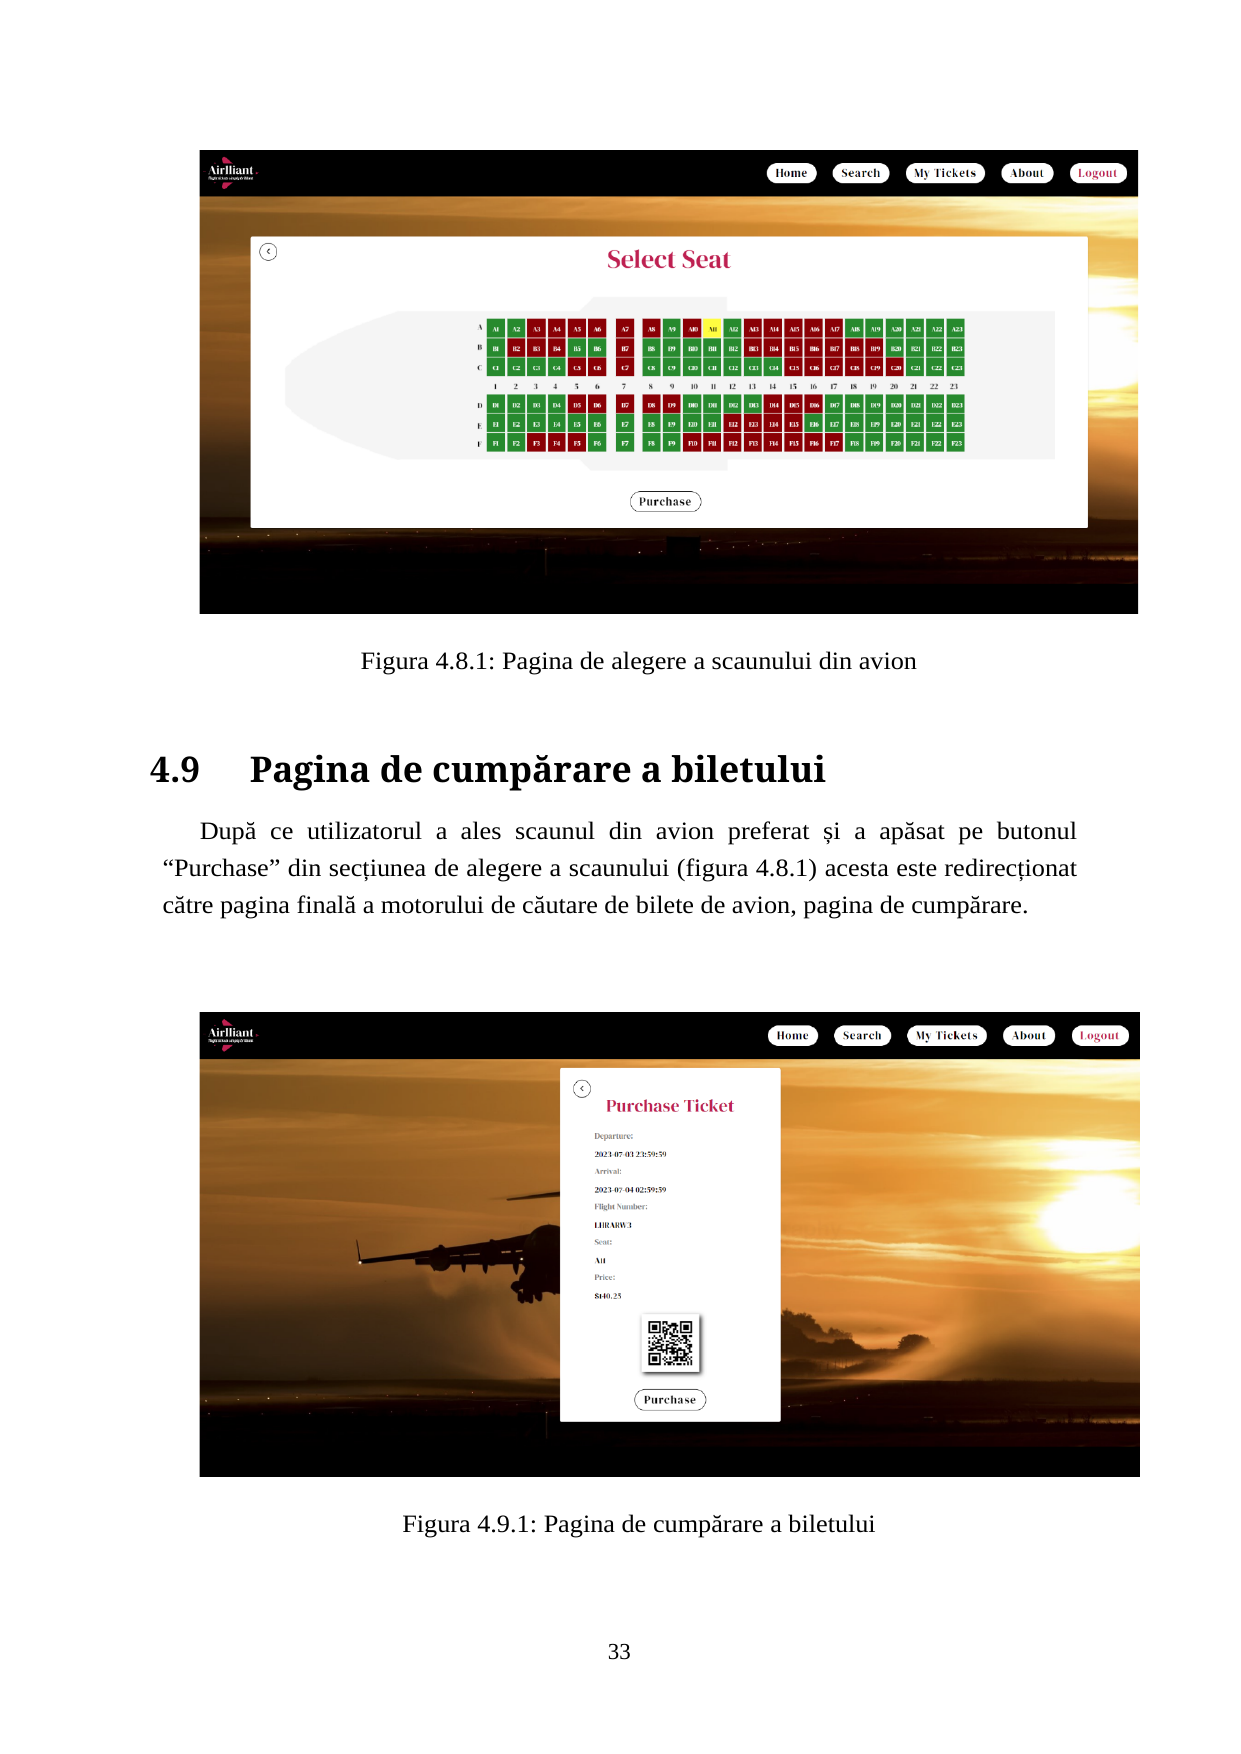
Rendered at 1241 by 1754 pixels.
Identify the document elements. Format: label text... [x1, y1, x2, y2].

subtitle 4.9 Pagina de cumpărare a biletului [150, 744, 1078, 792]
picture [199, 1012, 1140, 1477]
picture [199, 150, 1139, 614]
text Figura 4.9.1: Pagina de cumpărare a biletului [162, 1509, 1078, 1538]
text Figura 4.8.1: Pagina de alegere a scaunului din avion [162, 646, 1078, 674]
text După ce utilizatorul a ales scaunul din avion preferat și a apăsat pe butonul “Purchase” din secțiunea de alegere a scaunului (figura 4.8.1) acesta este redirecționat către pagina finală a motorului de căutare de bilete de avion, pagina de cumpărare. [162, 816, 1078, 919]
